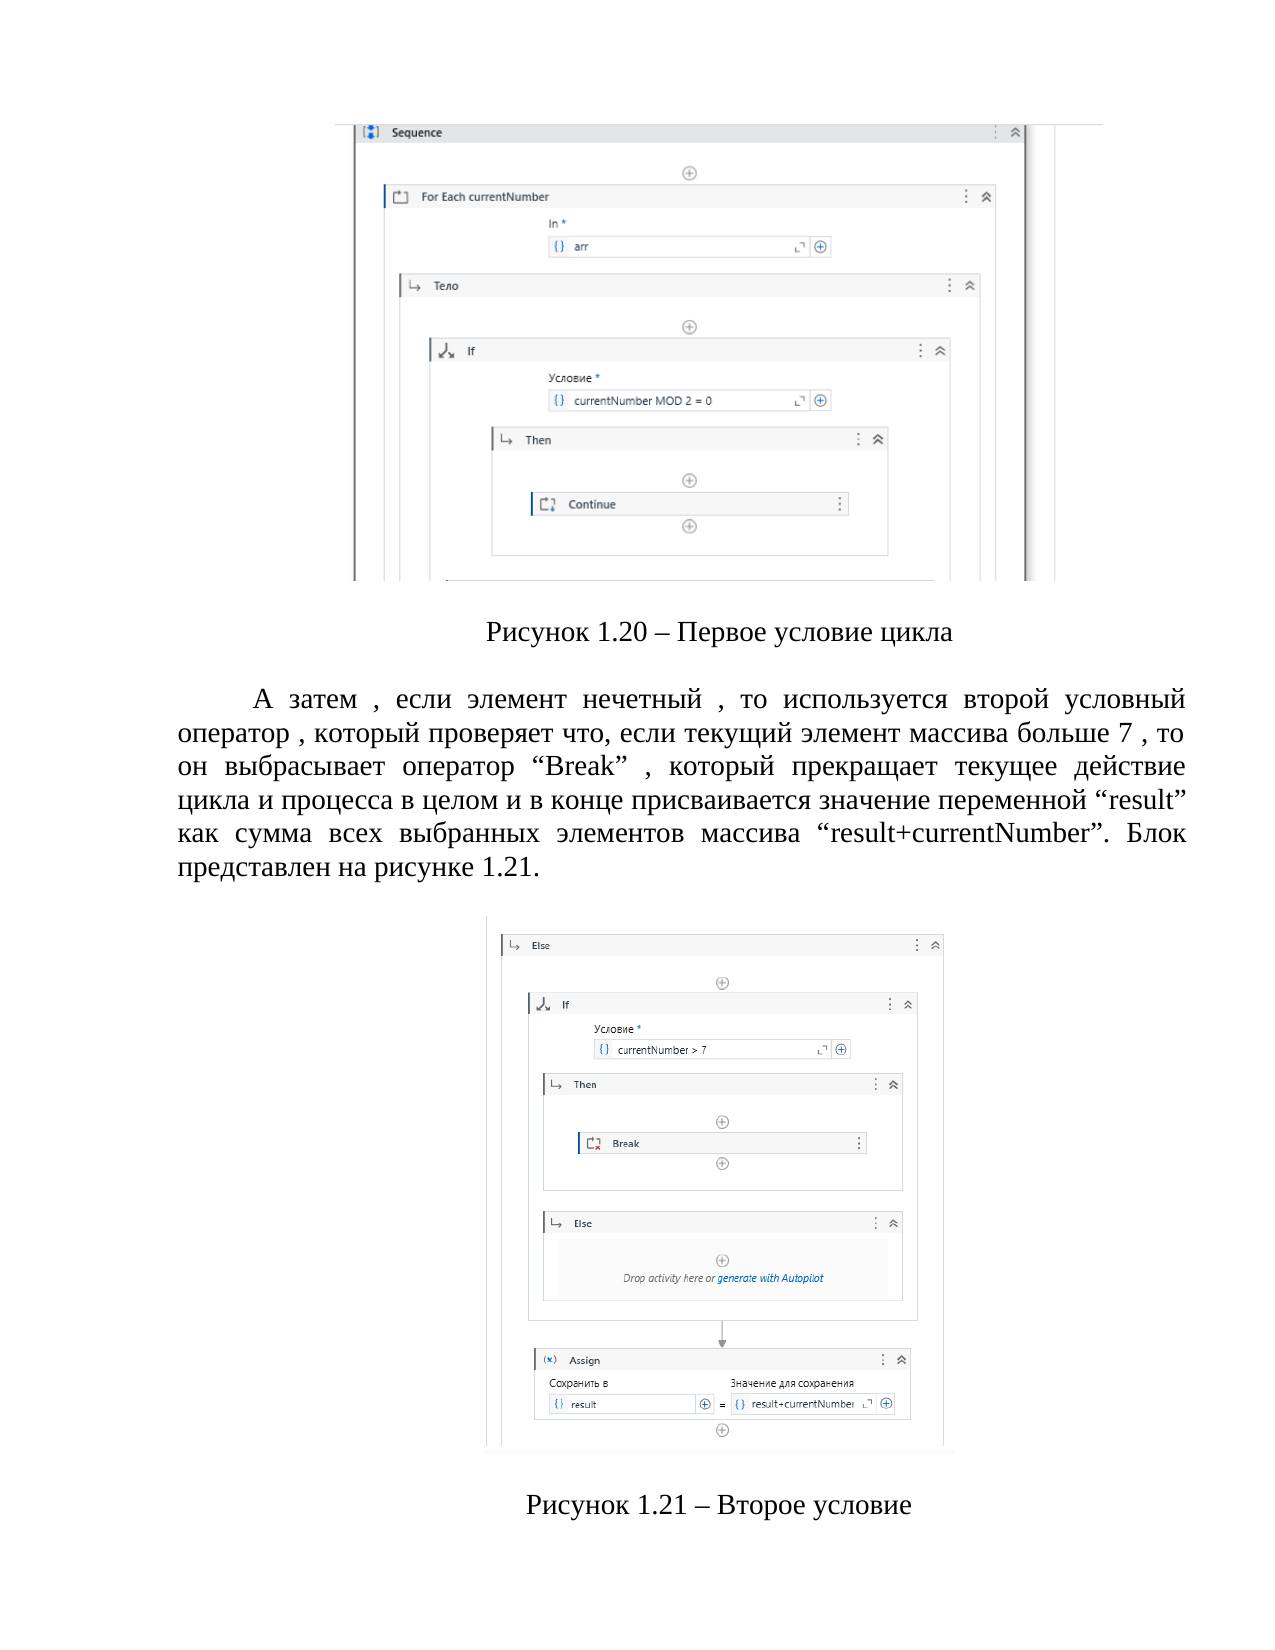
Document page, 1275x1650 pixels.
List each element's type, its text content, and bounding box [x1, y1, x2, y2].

picture [483, 916, 955, 1454]
text Рисунок 1.20 – Первое условие цикла [177, 614, 1186, 648]
text А затем , если элемент нечетный , то используется второй условный оператор , который проверяет что, если текущий элемент массива больше 7 , то он выбрасывает оператор “Break” , который прекращает текущее действие цикла и процесса в целом и в конце присваивается значение переменной “result” как сумма всех выбранных элементов массива “result+currentNumber”. Блок представлен на рисунке 1.21. [177, 681, 1186, 883]
text Рисунок 1.21 – Второе условие [177, 1487, 1186, 1521]
picture [334, 118, 1103, 581]
